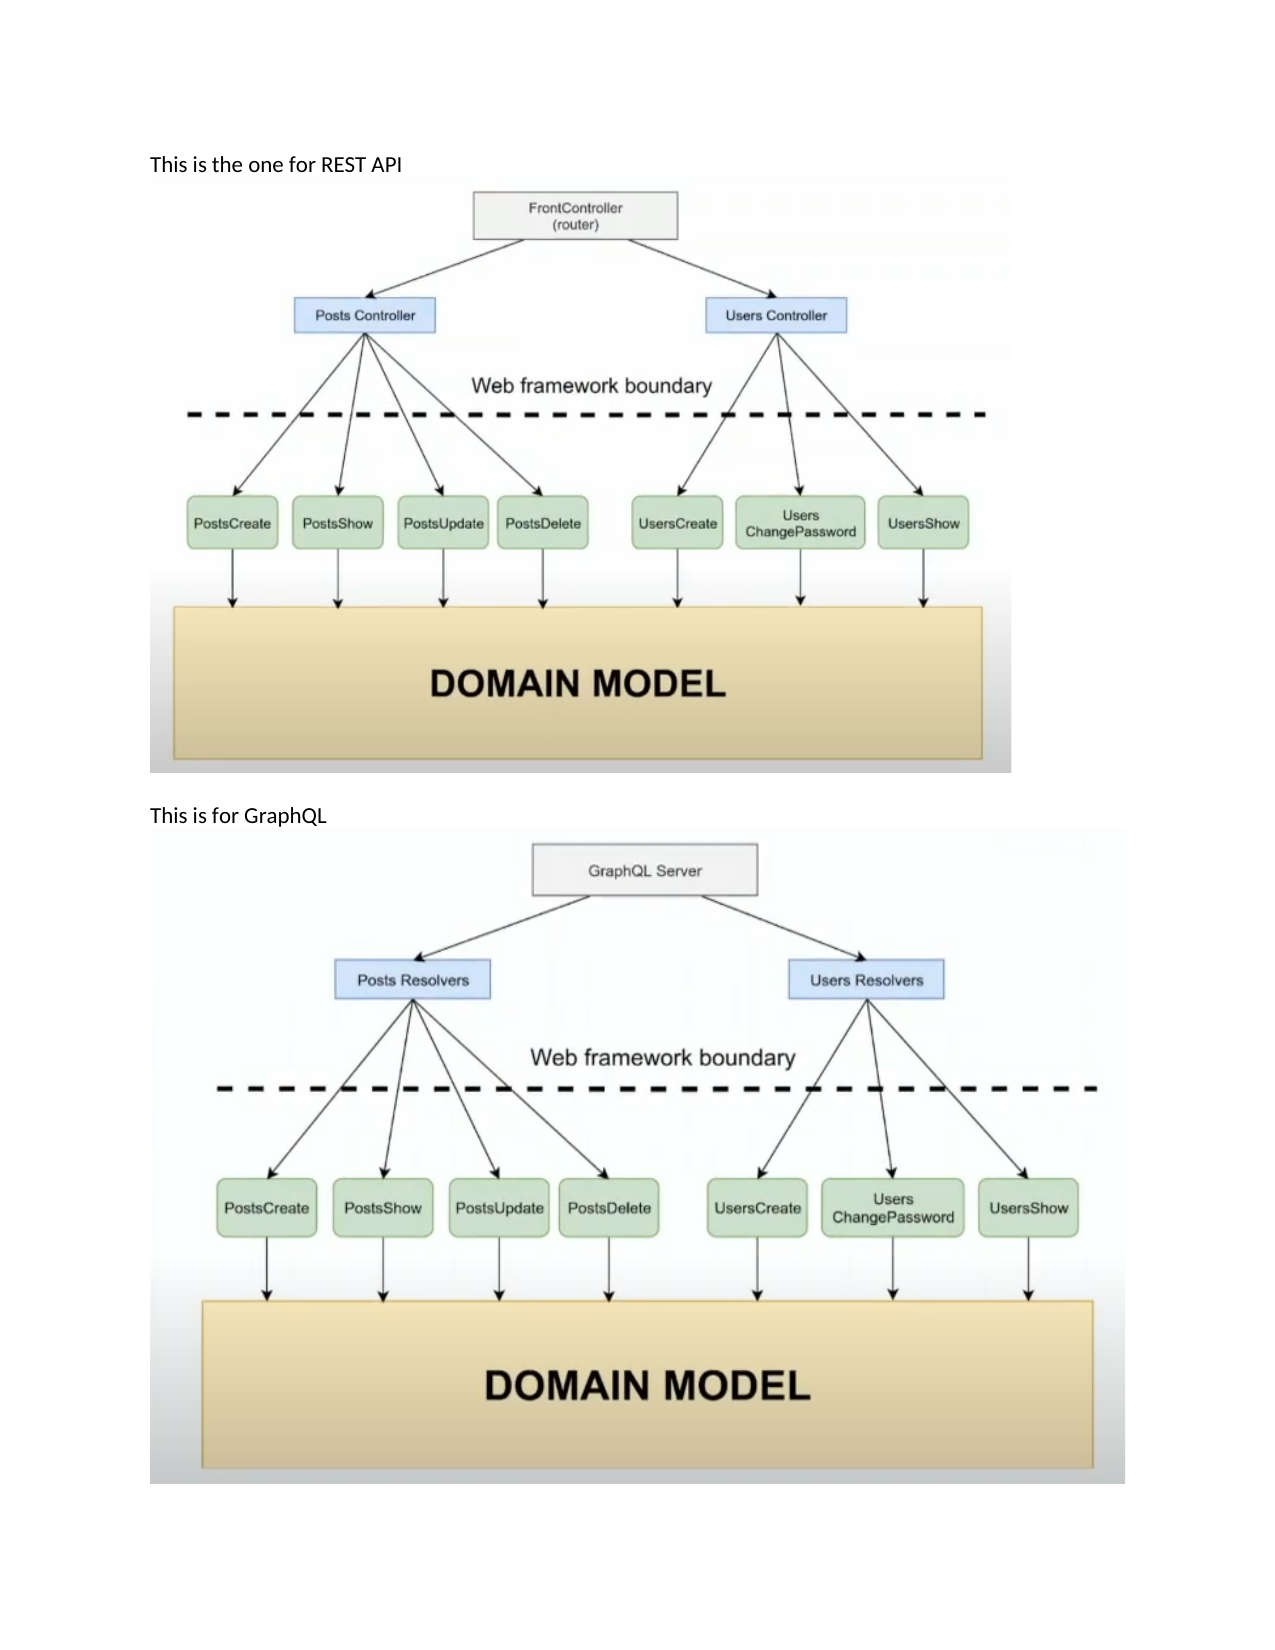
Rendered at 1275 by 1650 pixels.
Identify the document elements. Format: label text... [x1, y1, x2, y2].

picture [150, 829, 1125, 1484]
text This is for GraphQL [150, 801, 1125, 829]
picture [150, 178, 1012, 773]
text This is the one for REST API [150, 150, 1125, 178]
